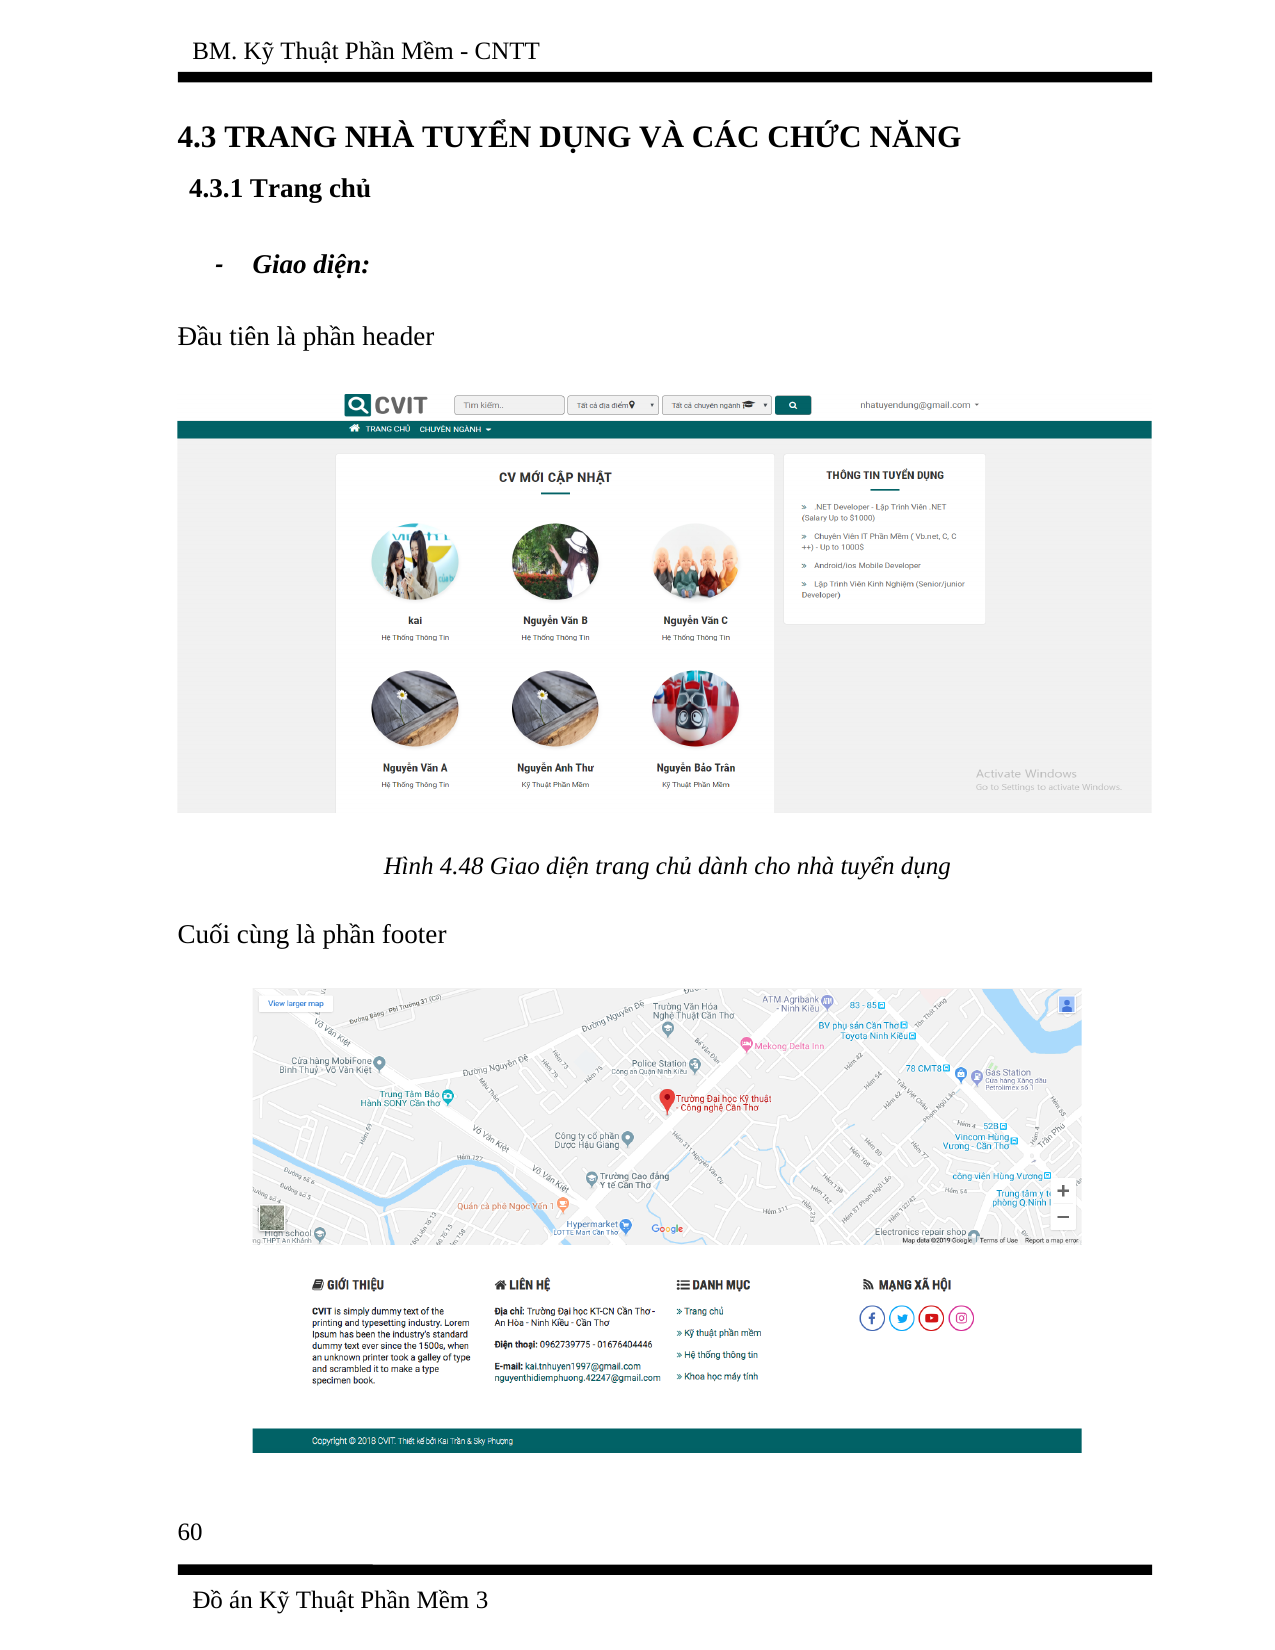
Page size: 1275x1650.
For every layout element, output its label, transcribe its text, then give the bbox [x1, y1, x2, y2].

picture [177, 390, 1152, 813]
picture [252, 988, 1082, 1453]
text Hình 4.48 Giao diện trang chủ dành cho nhà tuyển dụng [177, 851, 1157, 879]
text 4.3 Trang nhà tuyển dụng và các chức năng [177, 118, 1157, 154]
list Giao diện: [215, 249, 1157, 281]
text Đầu tiên là phần header [177, 320, 1157, 351]
text 4.3.1 Trang chủ [189, 172, 1157, 203]
text Cuối cùng là phần footer [177, 918, 1157, 949]
